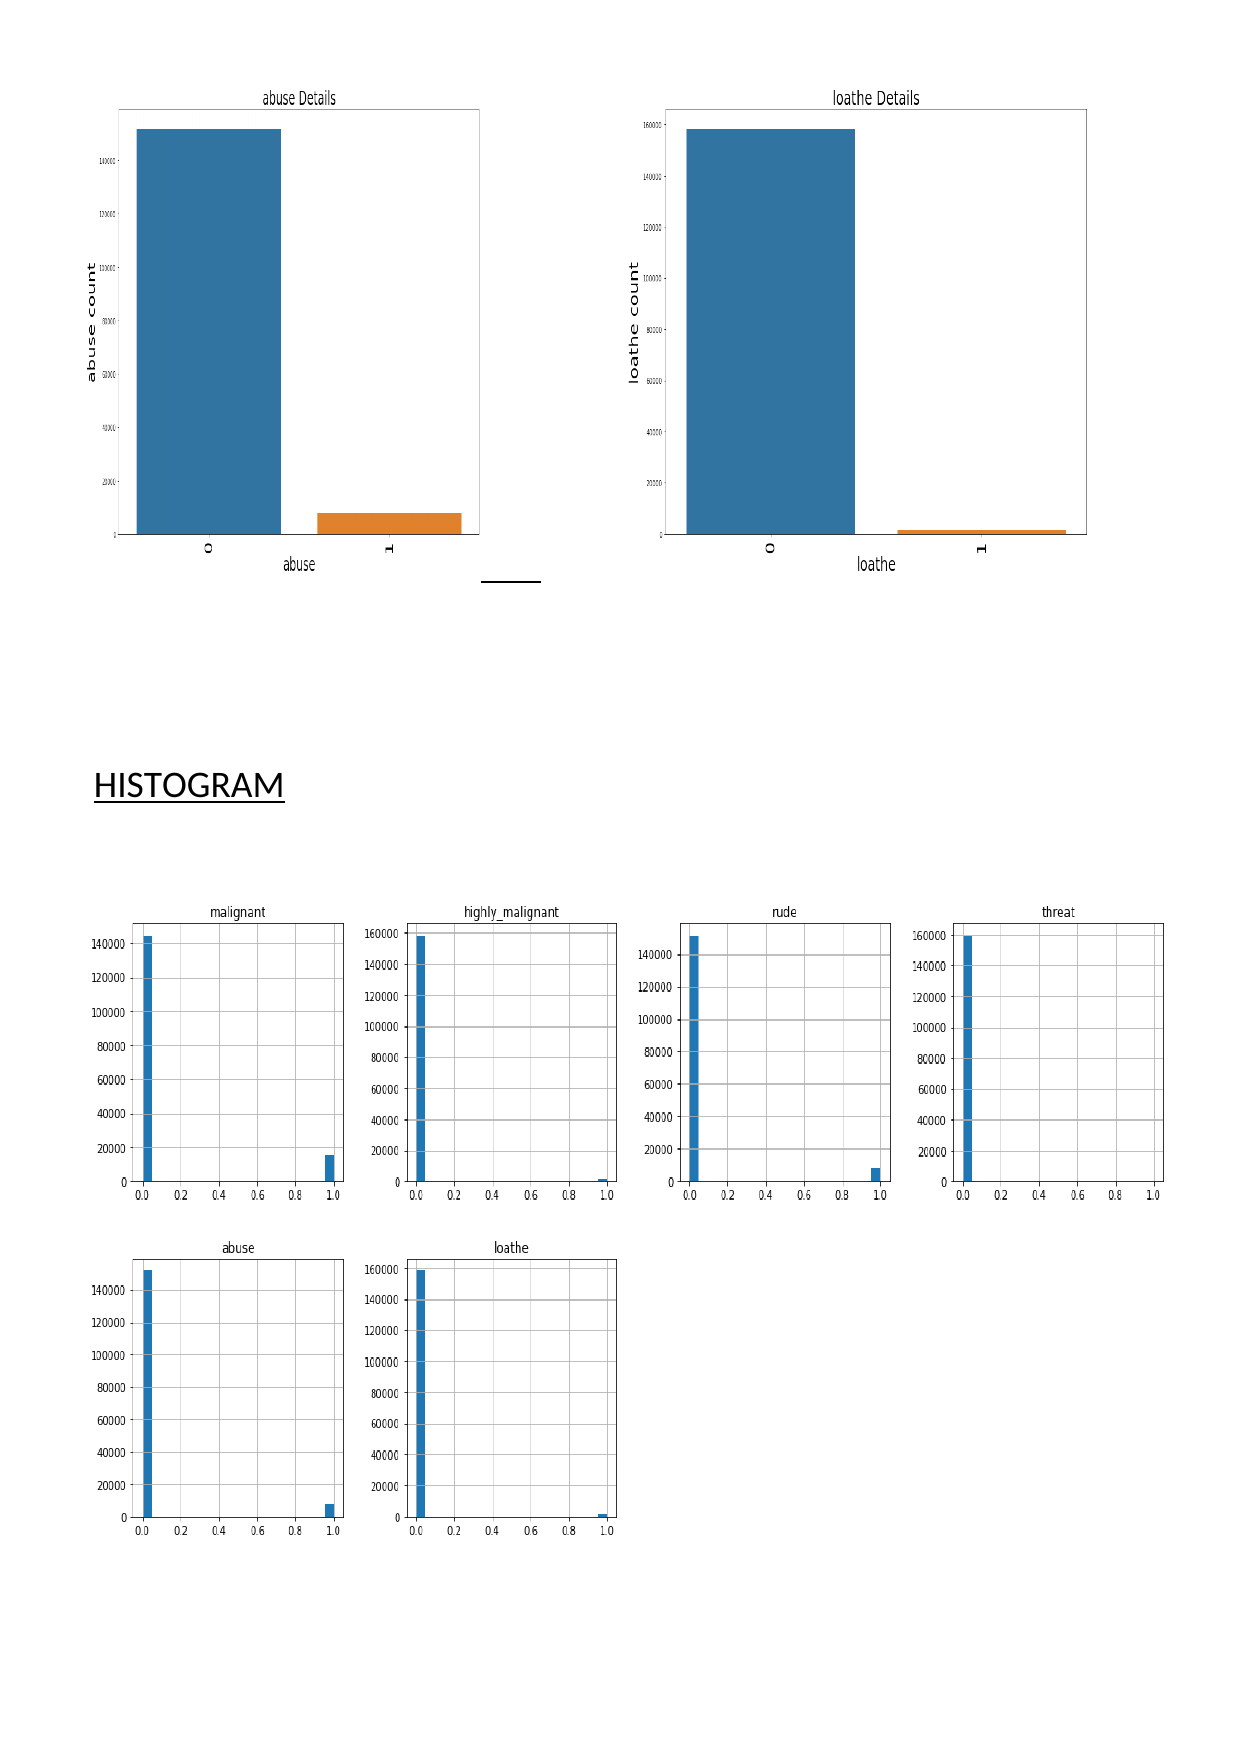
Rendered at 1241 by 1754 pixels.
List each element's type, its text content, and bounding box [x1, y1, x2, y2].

picture [84, 84, 482, 579]
picture [84, 898, 1169, 1545]
picture [625, 84, 1090, 579]
text HISTOGRAM [94, 761, 1191, 807]
